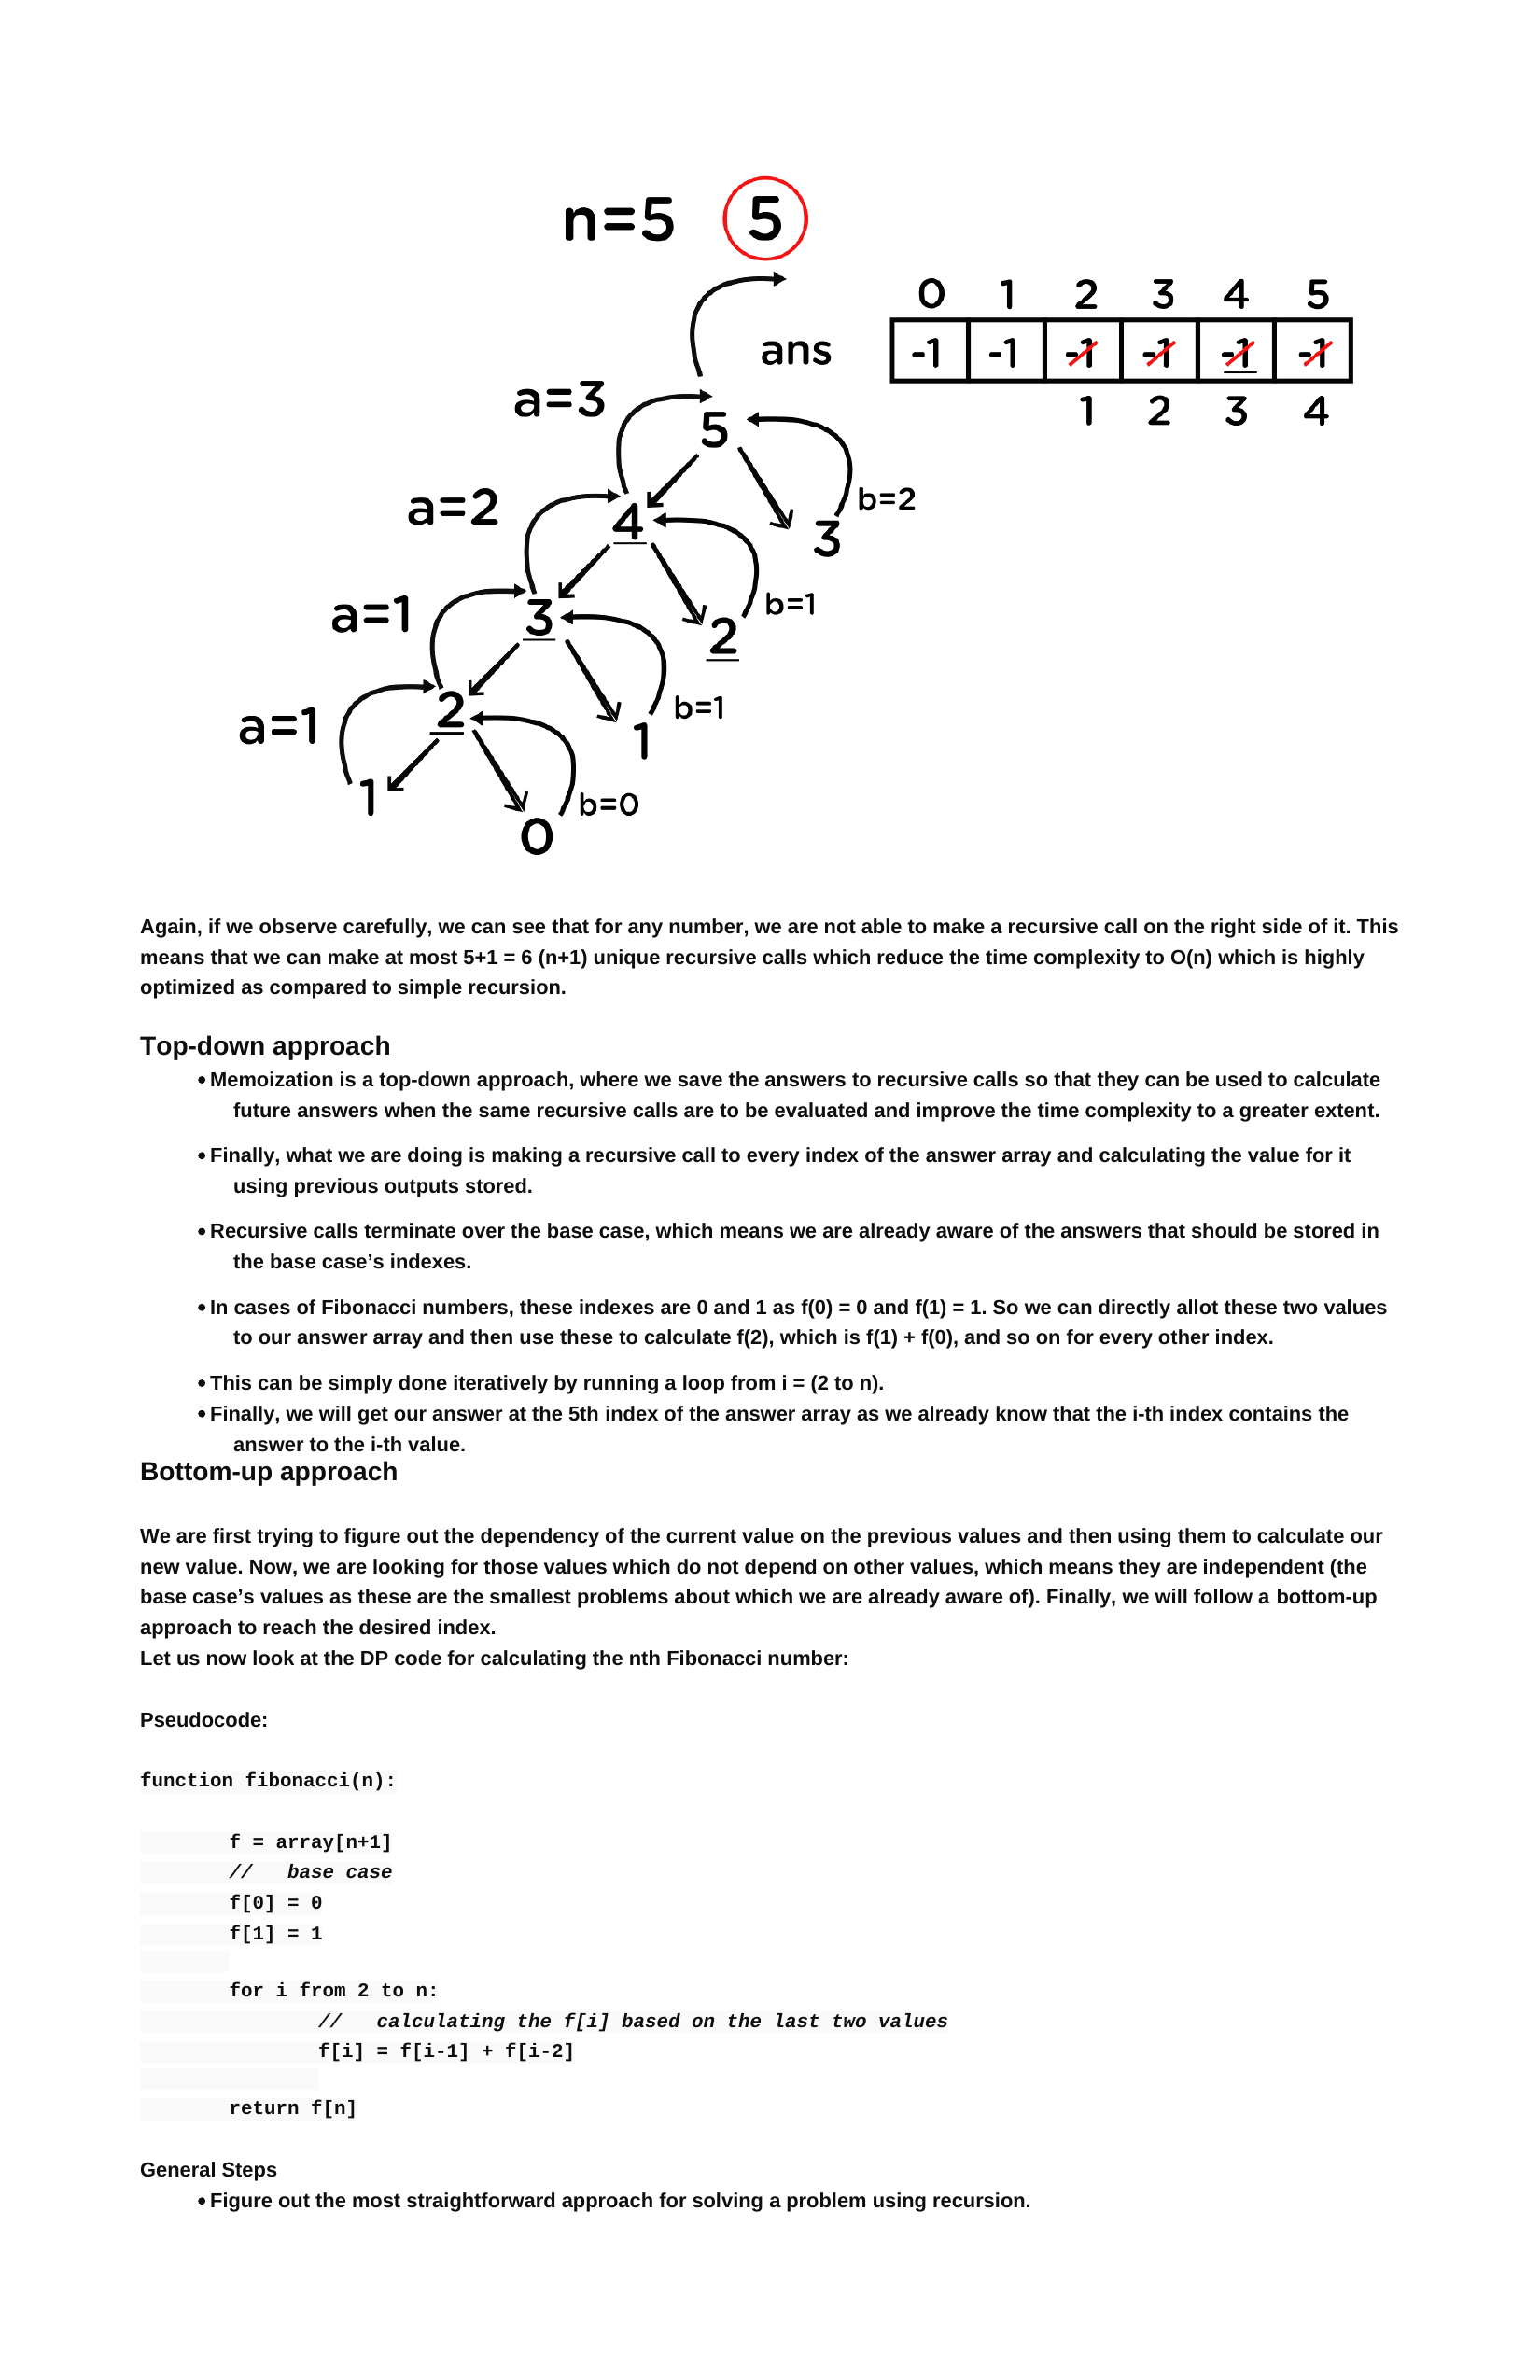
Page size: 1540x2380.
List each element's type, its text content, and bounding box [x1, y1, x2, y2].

text Let us now look at the DP code for calculating the nth Fibonacci number: [140, 1639, 1400, 1670]
text for i from 2 to n: [140, 1972, 1400, 2002]
text We are first trying to figure out the dependency of the current value on the previous values and then using them to calculate our new value. Now, we are looking for those values which do not depend on other values, which means they are independent (the base case’s values as these are the smallest problems about which we are already aware of). Finally, we will follow a bottom-up approach to reach the desired index. [140, 1517, 1400, 1639]
text General Steps [140, 2121, 1400, 2181]
list Memoization is a top-down approach, where we save the answers to recursive calls so that they can be used to calculate future answers when the same recursive calls are to be evaluated and improve the time complexity to a greater extent. [198, 1060, 1400, 1122]
list This can be simply done iteratively by running a loop from i = (2 to n). [198, 1364, 1400, 1394]
text function fibonacci(n): [140, 1762, 1400, 1793]
list In cases of Fibonacci numbers, these indexes are 0 and 1 as f(0) = 0 and f(1) = 1. So we can directly allot these two values to our answer array and then use these to calculate f(2), which is f(1) + f(0), and so on for every other index. [198, 1288, 1400, 1350]
list Recursive calls terminate over the base case, which means we are already aware of the answers that should be stored in the base case’s indexes. [198, 1212, 1400, 1273]
text Bottom-up approach [140, 1455, 1400, 1486]
text f[i] = f[i-1] + f[i-2] [140, 2033, 1400, 2064]
text Again, if we observe carefully, we can see that for any number, we are not able to make a recursive call on the right side of it. This means that we can make at most 5+1 = 6 (n+1) unique recursive calls which reduce the time complexity to O(n) which is highly optimized as compared to simple recursion. [140, 907, 1400, 1000]
picture [140, 140, 1400, 907]
text // base case [140, 1854, 1400, 1884]
list Figure out the most straightforward approach for solving a problem using recursion. [198, 2181, 1400, 2212]
text return f[n] [140, 2090, 1400, 2121]
text f = array[n+1] [140, 1823, 1400, 1854]
list Finally, we will get our answer at the 5th index of the answer array as we already know that the i-th index contains the answer to the i-th value. [198, 1394, 1400, 1455]
text f[0] = 0 [140, 1884, 1400, 1915]
text Top-down approach [140, 1000, 1400, 1060]
text // calculating the f[i] based on the last two values [140, 2002, 1400, 2033]
list Finally, what we are doing is making a recursive call to every index of the answer array and calculating the value for it using previous outputs stored. [198, 1136, 1400, 1197]
text Pseudocode: [140, 1701, 1400, 1731]
text f[1] = 1 [140, 1915, 1400, 1945]
